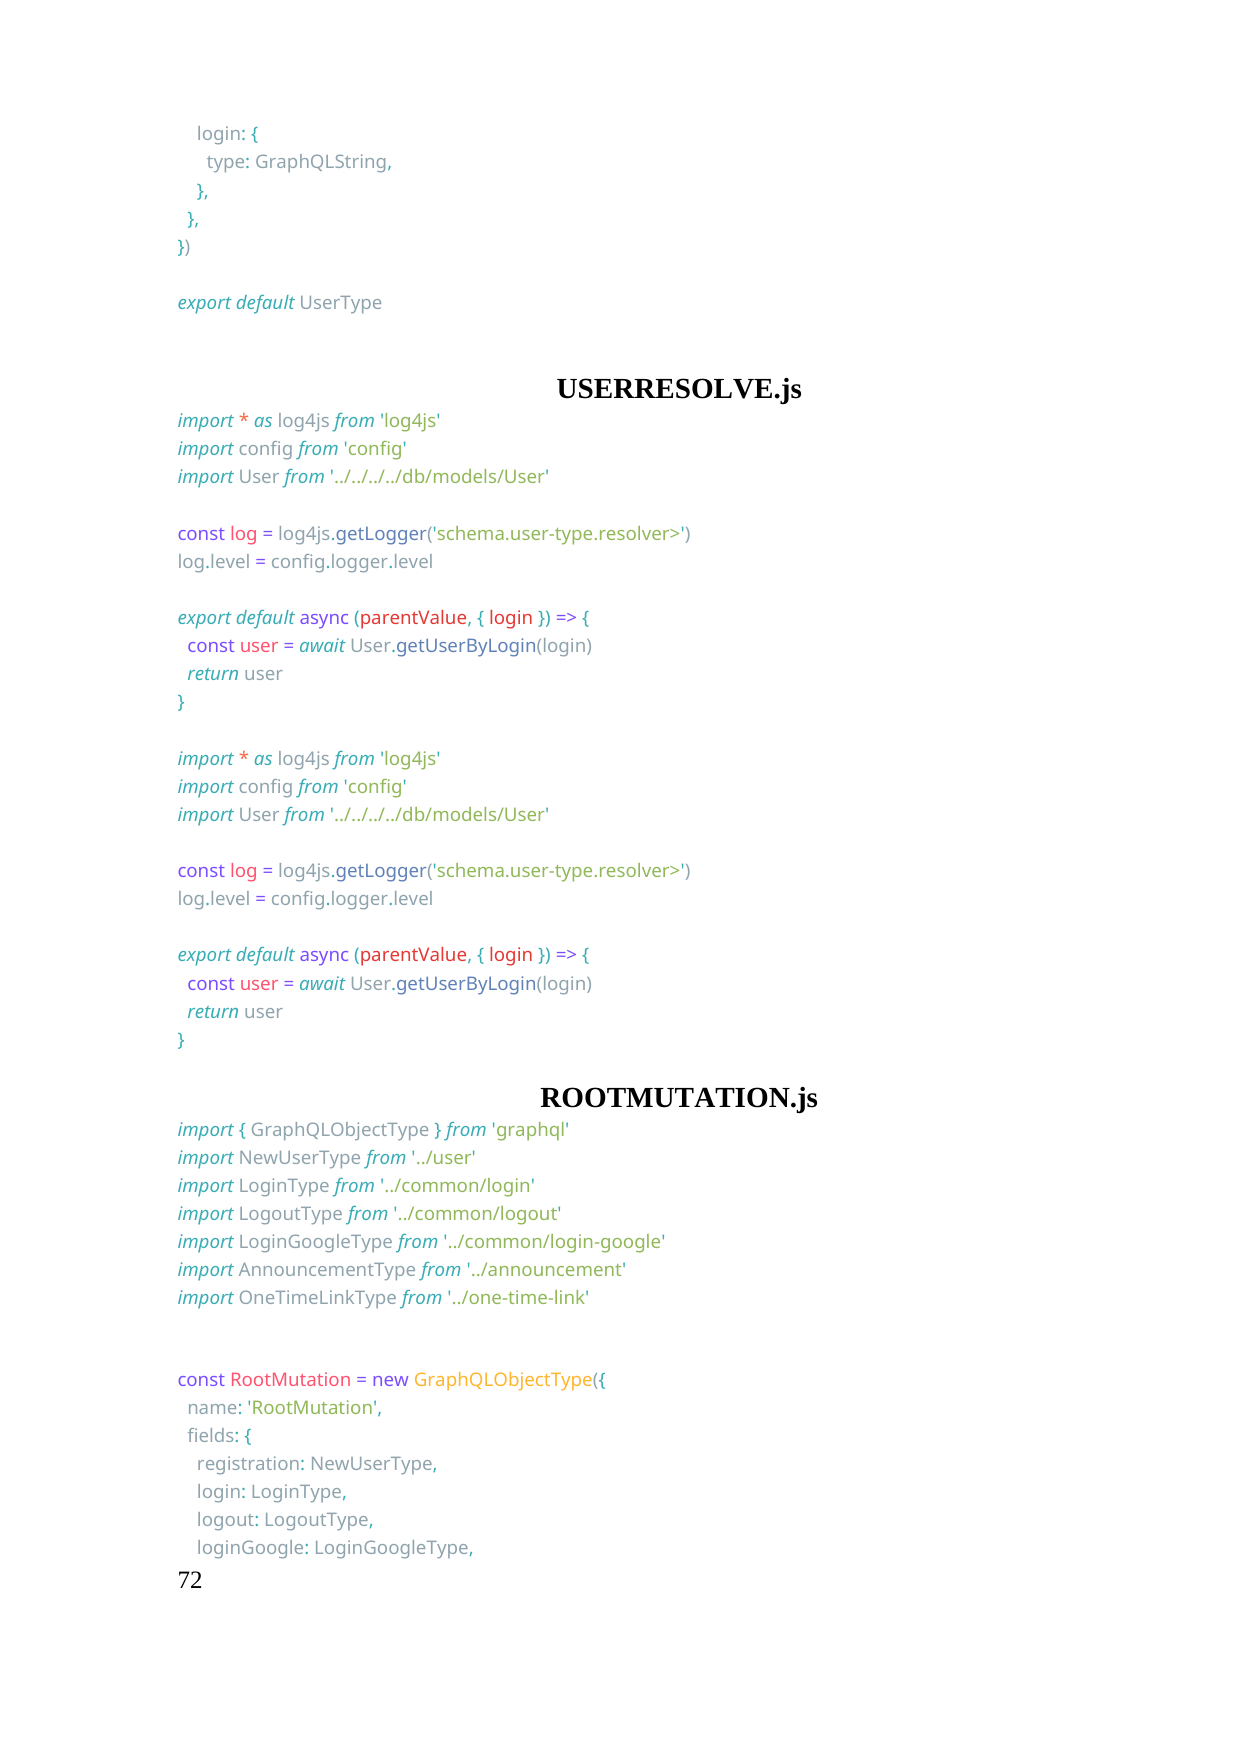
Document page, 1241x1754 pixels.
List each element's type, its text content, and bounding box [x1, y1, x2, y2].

text import { GraphQLObjectType } from 'graphql' [177, 1113, 1181, 1141]
text import LoginGoogleType from '../common/login-google' [177, 1226, 1181, 1254]
text } [177, 1023, 1181, 1052]
text type: GraphQLString, [177, 146, 1181, 174]
text ROOTMUTATION.js [177, 1080, 1181, 1113]
text log.level = config.logger.level [177, 883, 1181, 911]
text login: { [177, 118, 1181, 146]
text import LoginType from '../common/login' [177, 1169, 1181, 1198]
text export default UserType [177, 287, 1181, 315]
text import NewUserType from '../user' [177, 1141, 1181, 1169]
text }, [177, 202, 1181, 231]
text import LogoutType from '../common/logout' [177, 1198, 1181, 1226]
text }) [177, 231, 1181, 259]
text loginGoogle: LoginGoogleType, [177, 1532, 1181, 1560]
text log.level = config.logger.level [177, 545, 1181, 573]
text import config from 'config' [177, 770, 1181, 798]
text const log = log4js.getLogger('schema.user-type.resolver>') [177, 517, 1181, 545]
text logout: LogoutType, [177, 1504, 1181, 1532]
text import User from '../../../../db/models/User' [177, 798, 1181, 827]
text }, [177, 174, 1181, 202]
text const log = log4js.getLogger('schema.user-type.resolver>') [177, 855, 1181, 883]
text import config from 'config' [177, 433, 1181, 461]
text import AnnouncementType from '../announcement' [177, 1254, 1181, 1282]
text import * as log4js from 'log4js' [177, 742, 1181, 770]
text login: LoginType, [177, 1476, 1181, 1504]
text const user = await User.getUserByLogin(login) [177, 630, 1181, 658]
text export default async (parentValue, { login }) => { [177, 602, 1181, 630]
text return user [177, 995, 1181, 1023]
text import OneTimeLinkType from '../one-time-link' [177, 1282, 1181, 1310]
text const user = await User.getUserByLogin(login) [177, 967, 1181, 995]
text return user [177, 658, 1181, 686]
text export default async (parentValue, { login }) => { [177, 939, 1181, 967]
text fields: { [177, 1419, 1181, 1448]
text import User from '../../../../db/models/User' [177, 461, 1181, 489]
text const RootMutation = new GraphQLObjectType({ [177, 1363, 1181, 1391]
text import * as log4js from 'log4js' [177, 405, 1181, 433]
text registration: NewUserType, [177, 1448, 1181, 1476]
text USERRESOLVE.js [177, 371, 1181, 405]
text } [177, 686, 1181, 714]
text name: 'RootMutation', [177, 1391, 1181, 1419]
